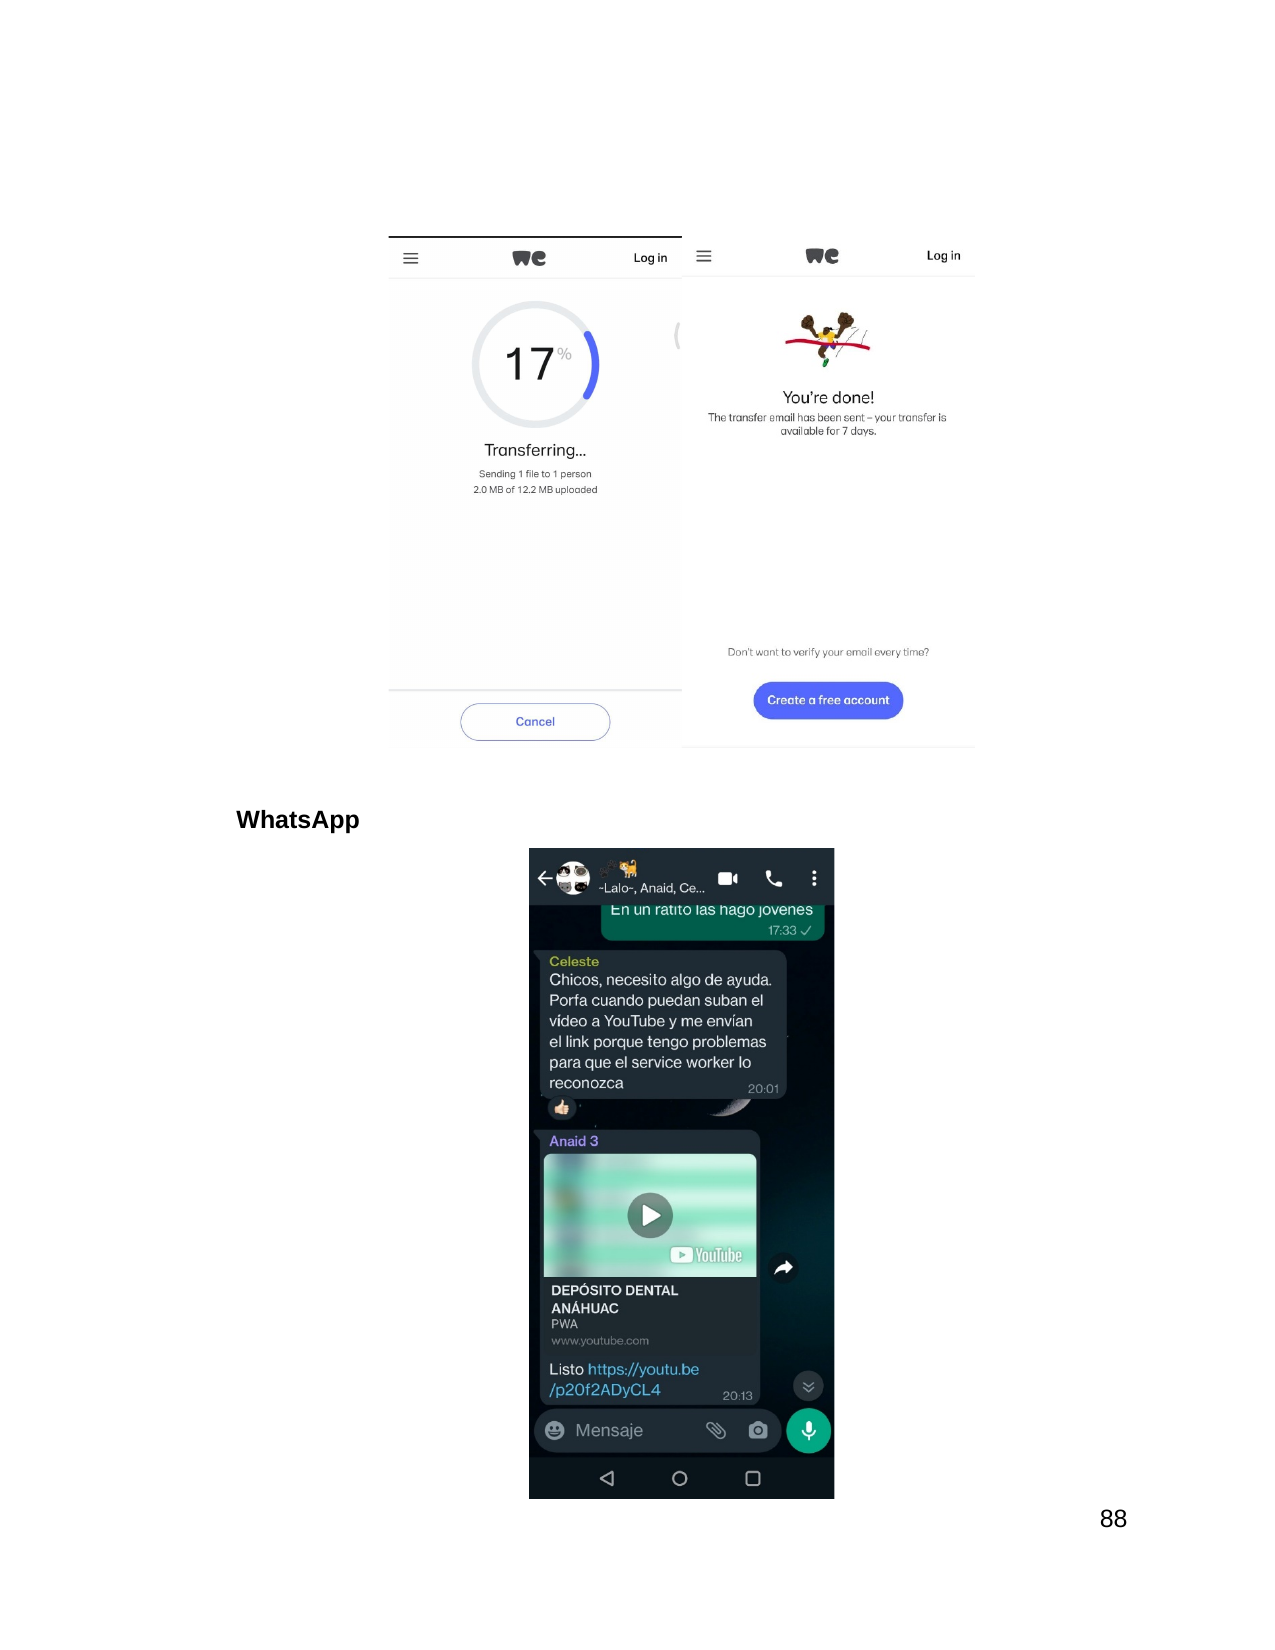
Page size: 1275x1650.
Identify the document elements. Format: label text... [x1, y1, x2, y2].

picture [388, 236, 975, 748]
picture [529, 848, 835, 1499]
text WhatsApp [236, 805, 1127, 834]
